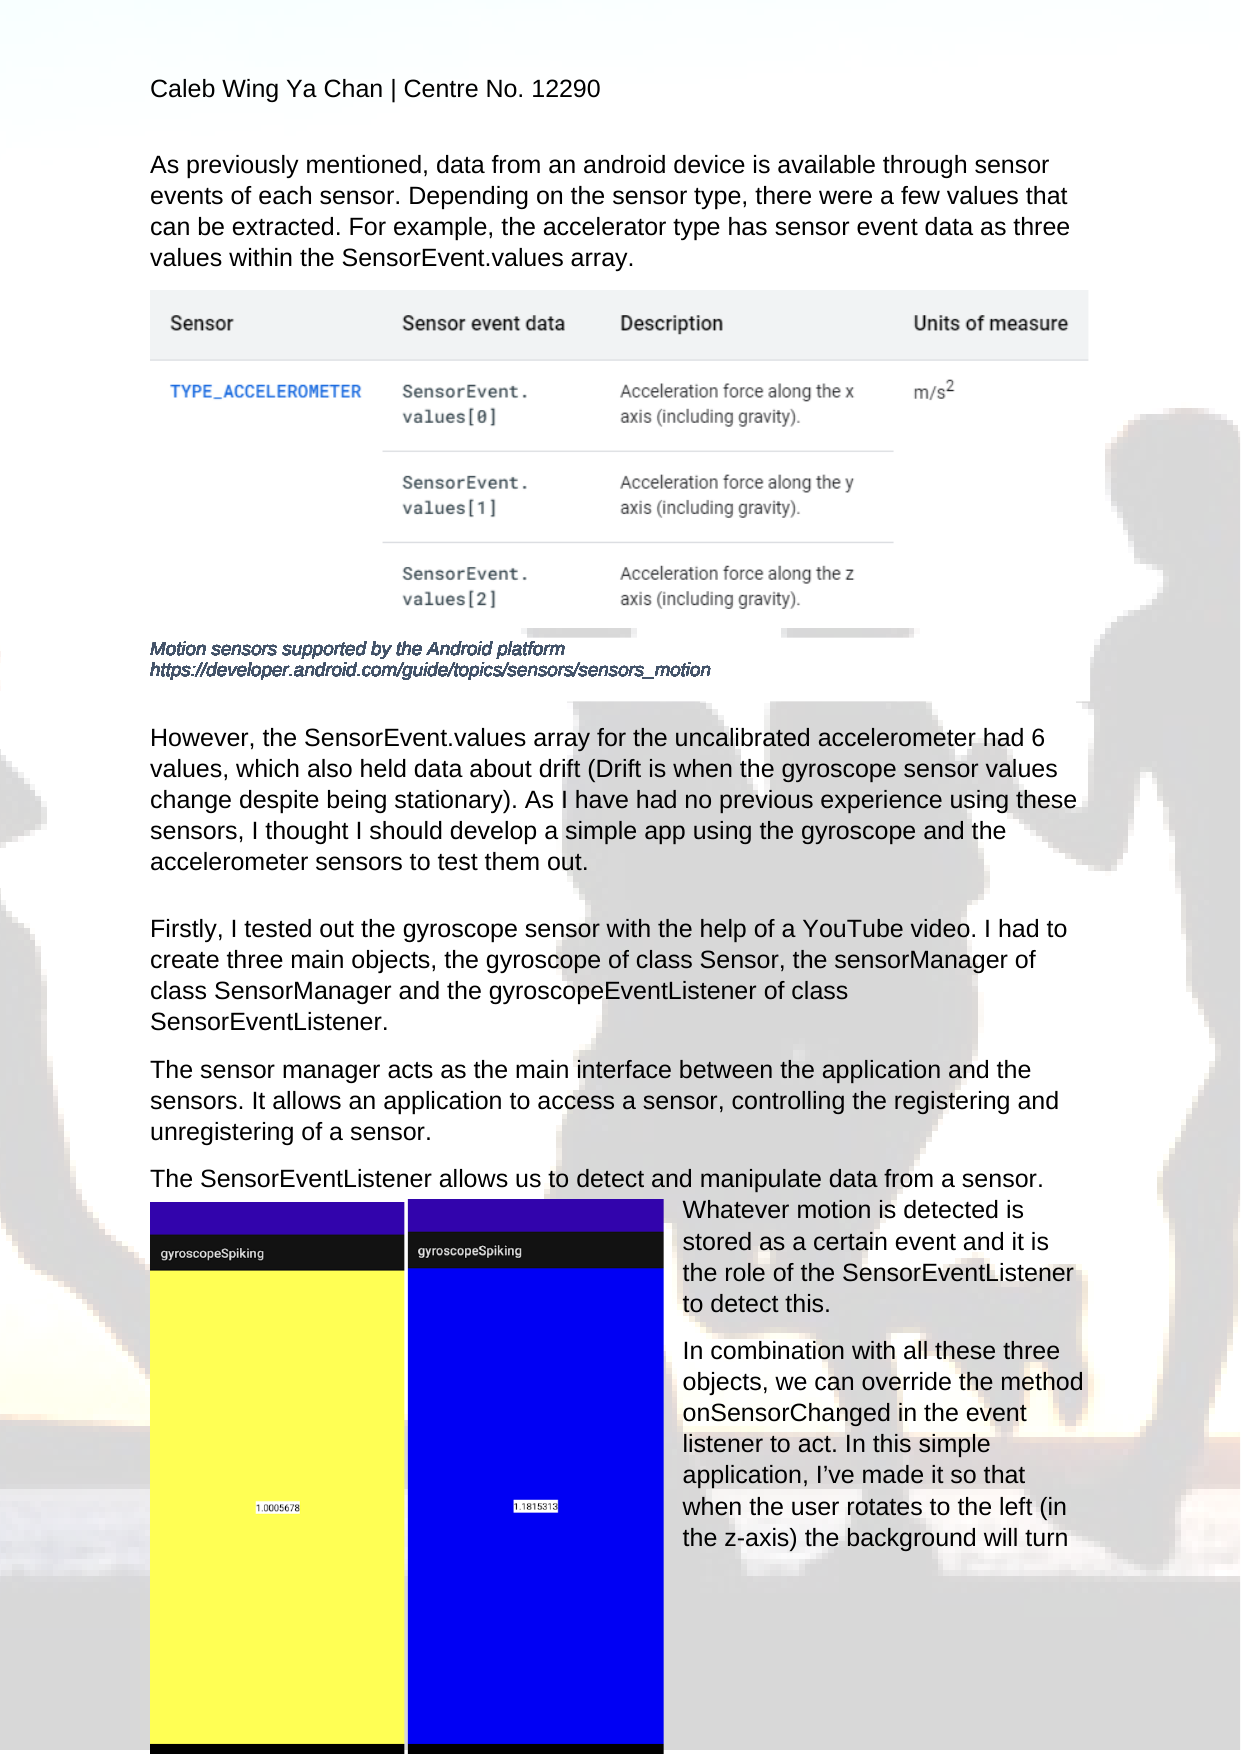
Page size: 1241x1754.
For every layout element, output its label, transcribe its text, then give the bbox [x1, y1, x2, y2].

text Firstly, I tested out the gyroscope sensor with the help of a YouTube video. I had to create three main objects, the gyroscope of class Sensor, the sensorManager of class SensorManager and the gyroscopeEventListener of class SensorEventListener. [150, 914, 1090, 1036]
text The SensorEventListener allows us to detect and manipulate data from a sensor. Whatever motion is detected is stored as a certain event and it is the role of the SensorEventListener to detect this. [150, 1164, 1090, 1317]
picture [150, 1202, 405, 1754]
text As previously mentioned, data from an android device is available through sensor events of each sensor. Depending on the sensor type, there were a few values that can be extracted. For example, the accelerator type has sensor event data as three values within the SensorEvent.values array. [150, 150, 1090, 272]
picture [407, 1199, 664, 1754]
text The sensor manager acts as the main interface between the application and the sensors. It allows an application to access a sensor, controlling the registering and unregistering of a sensor. [150, 1054, 1090, 1145]
picture [150, 290, 1091, 628]
text However, the SensorEvent.values array for the uncalibrated accelerometer had 6 values, which also held data about drift (Drift is when the gyroscope sensor values change despite being stationary). As I have had no previous experience using these sensors, I thought I should develop a simple app using the gyroscope and the accelerometer sensors to test them out. [150, 702, 1090, 876]
